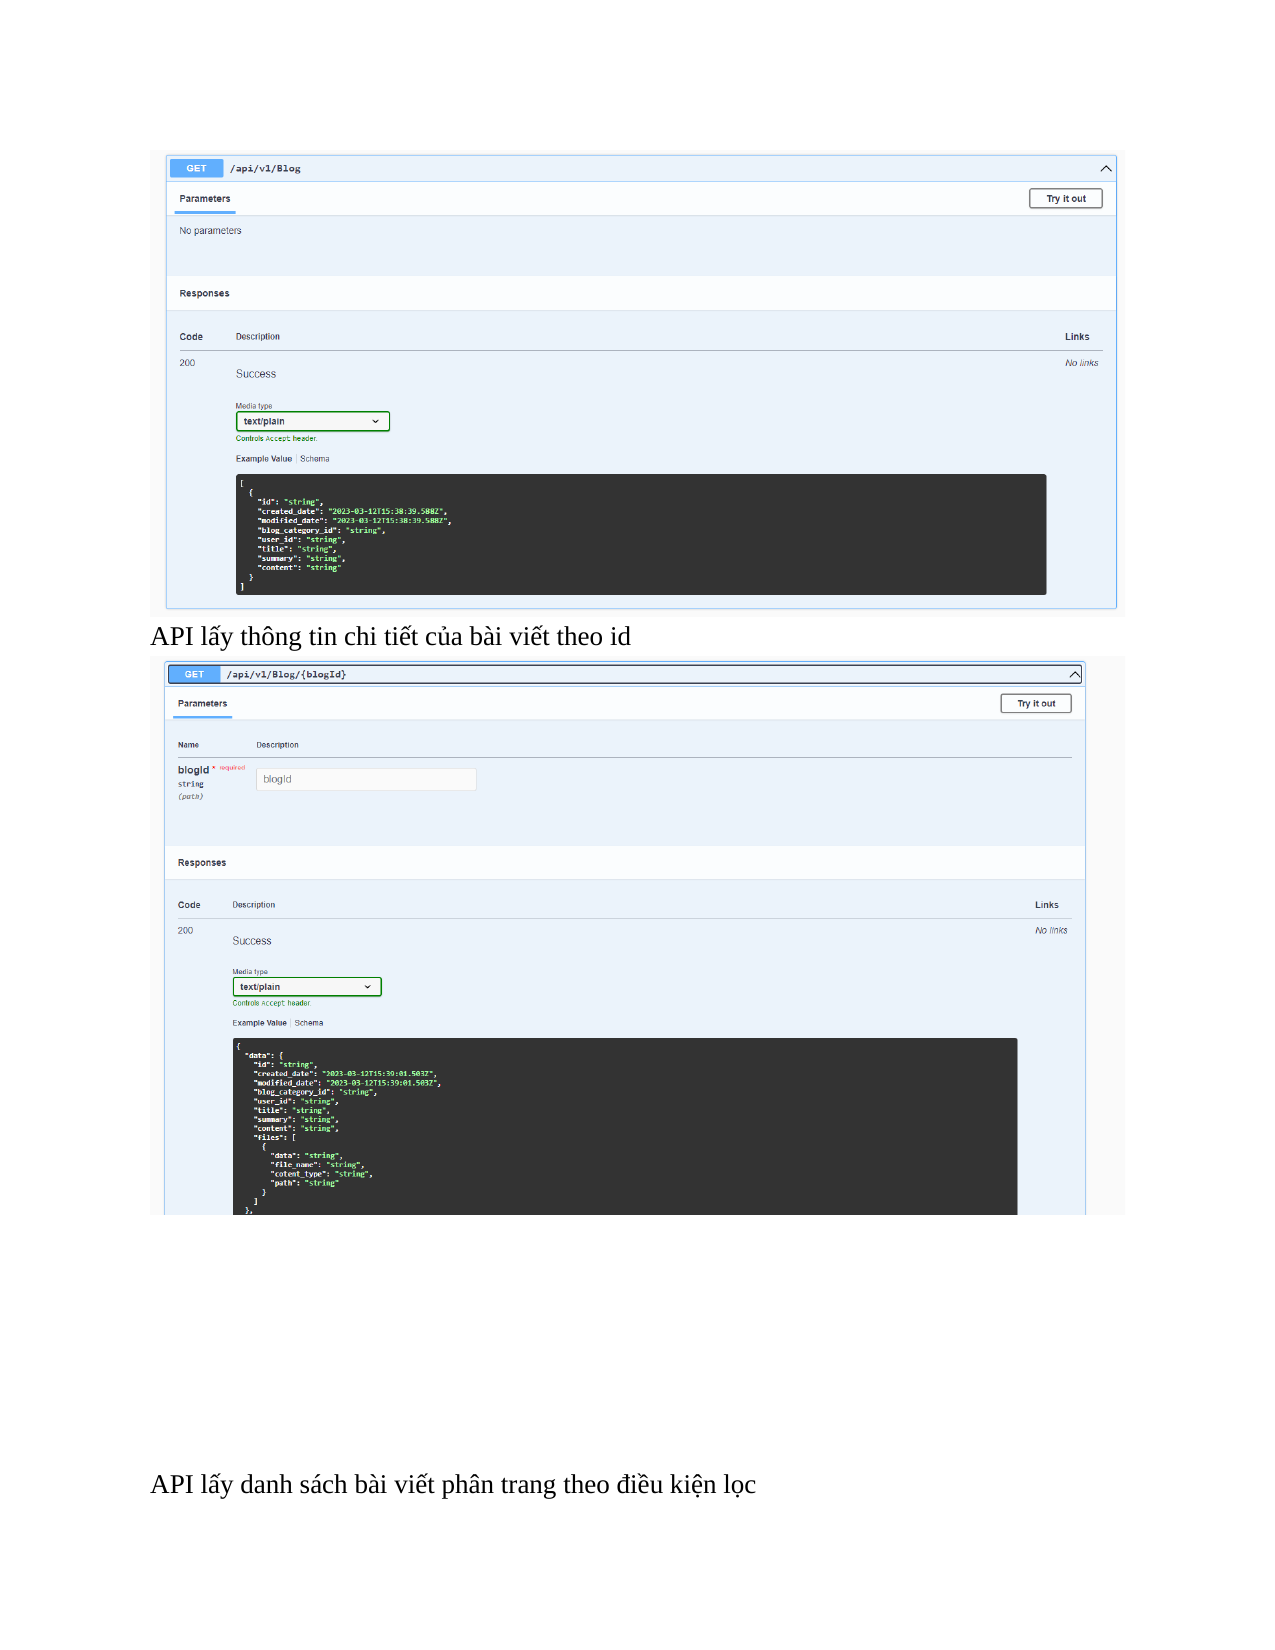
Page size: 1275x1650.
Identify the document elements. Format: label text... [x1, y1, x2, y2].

text API lấy danh sách bài viết phân trang theo điều kiện lọc [150, 1468, 1125, 1499]
text API lấy thông tin chi tiết của bài viết theo id [150, 620, 1125, 651]
picture [150, 150, 1125, 617]
picture [150, 656, 1125, 1215]
